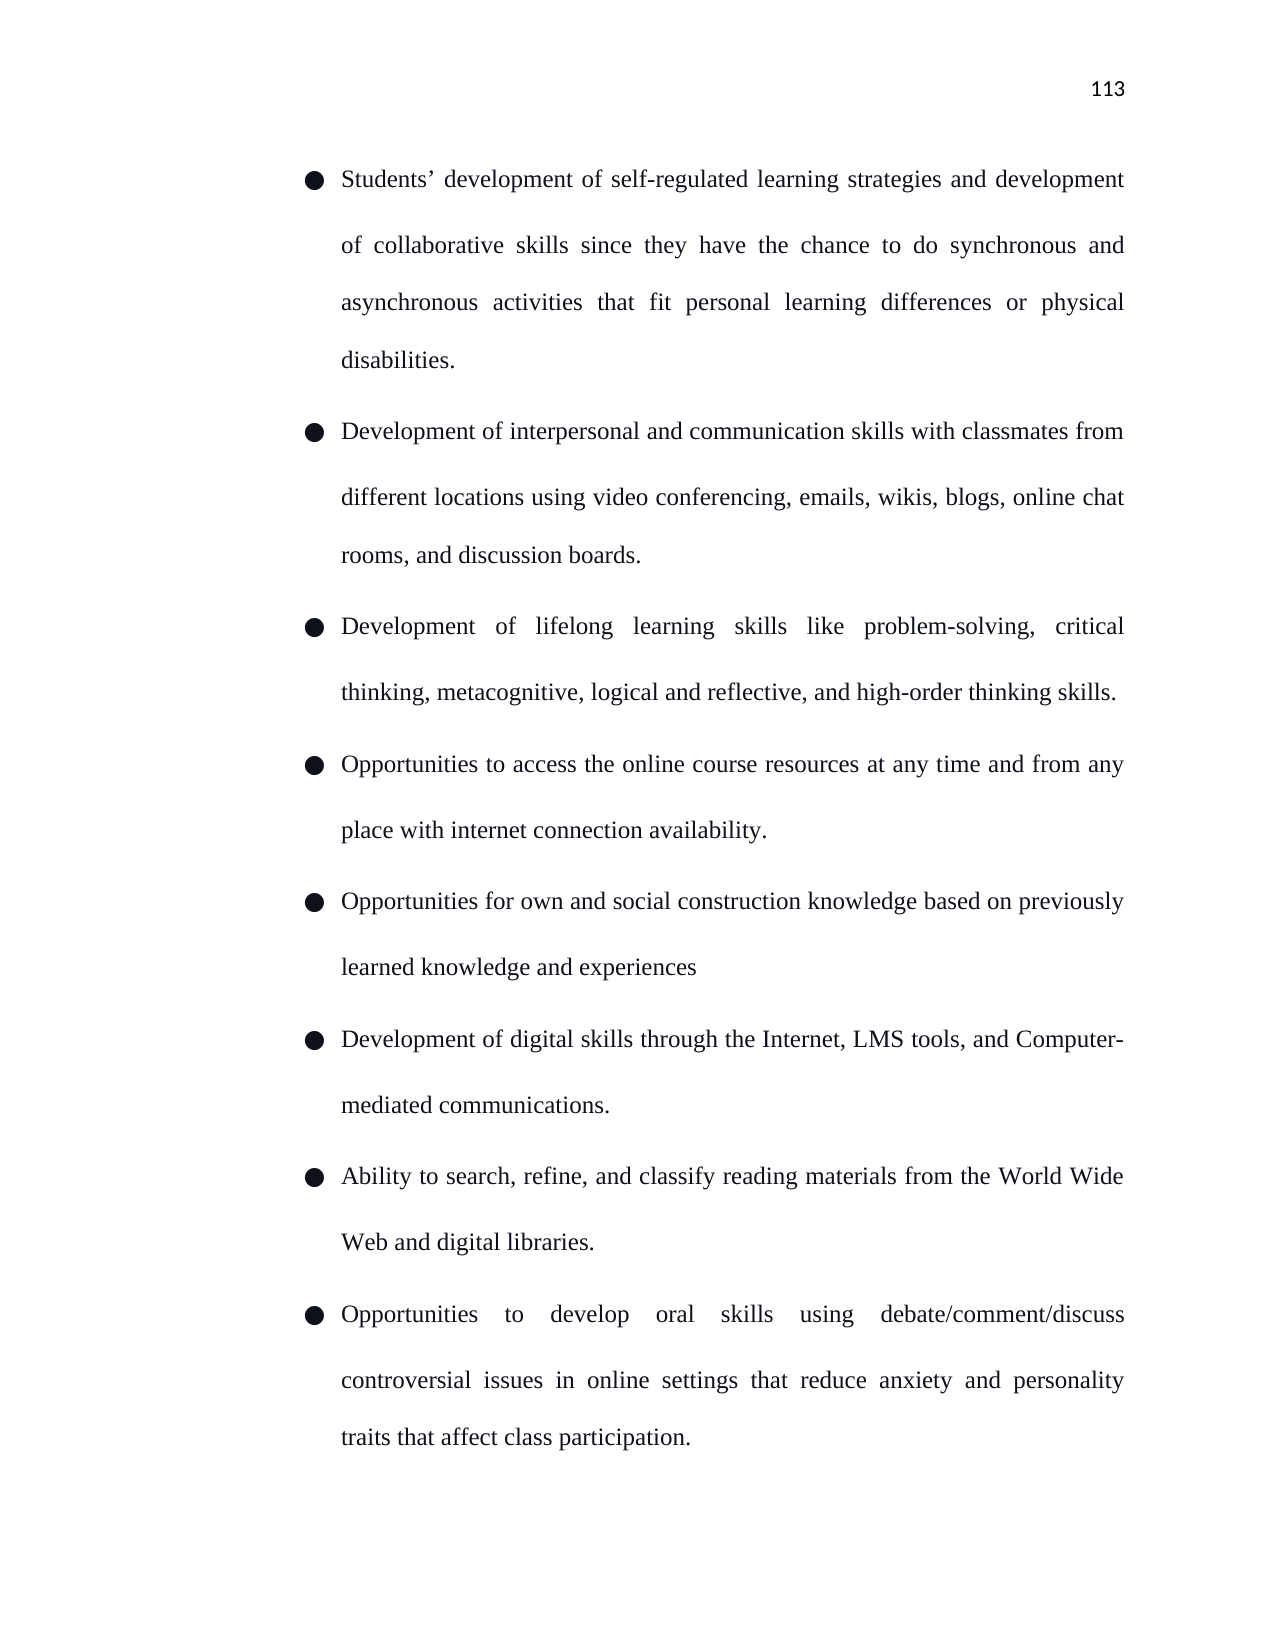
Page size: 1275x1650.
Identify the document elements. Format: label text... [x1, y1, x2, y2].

list Opportunities for own and social construction knowledge based on previously learned knowledge and experiences [303, 872, 1125, 981]
list Opportunities to develop oral skills using debate/comment/discuss controversial issues in online settings that reduce anxiety and personality traits that affect class participation. [303, 1285, 1125, 1451]
list Development of digital skills through the Internet, LMS tools, and Computer-mediated communications. [303, 1010, 1125, 1119]
list Development of lifelong learning skills like problem-solving, critical thinking, metacognitive, logical and reflective, and high-order thinking skills. [303, 597, 1125, 706]
list Development of interpersonal and communication skills with classmates from different locations using video conferencing, emails, wikis, blogs, online chat rooms, and discussion boards. [303, 402, 1125, 569]
list Students’ development of self-regulated learning strategies and development of collaborative skills since they have the chance to do synchronous and asynchronous activities that fit personal learning differences or physical disabilities. [303, 150, 1125, 374]
list Opportunities to access the online course resources at any time and from any place with internet connection availability. [303, 735, 1125, 844]
list Ability to search, refine, and classify reading materials from the World Wide Web and digital libraries. [303, 1147, 1125, 1256]
